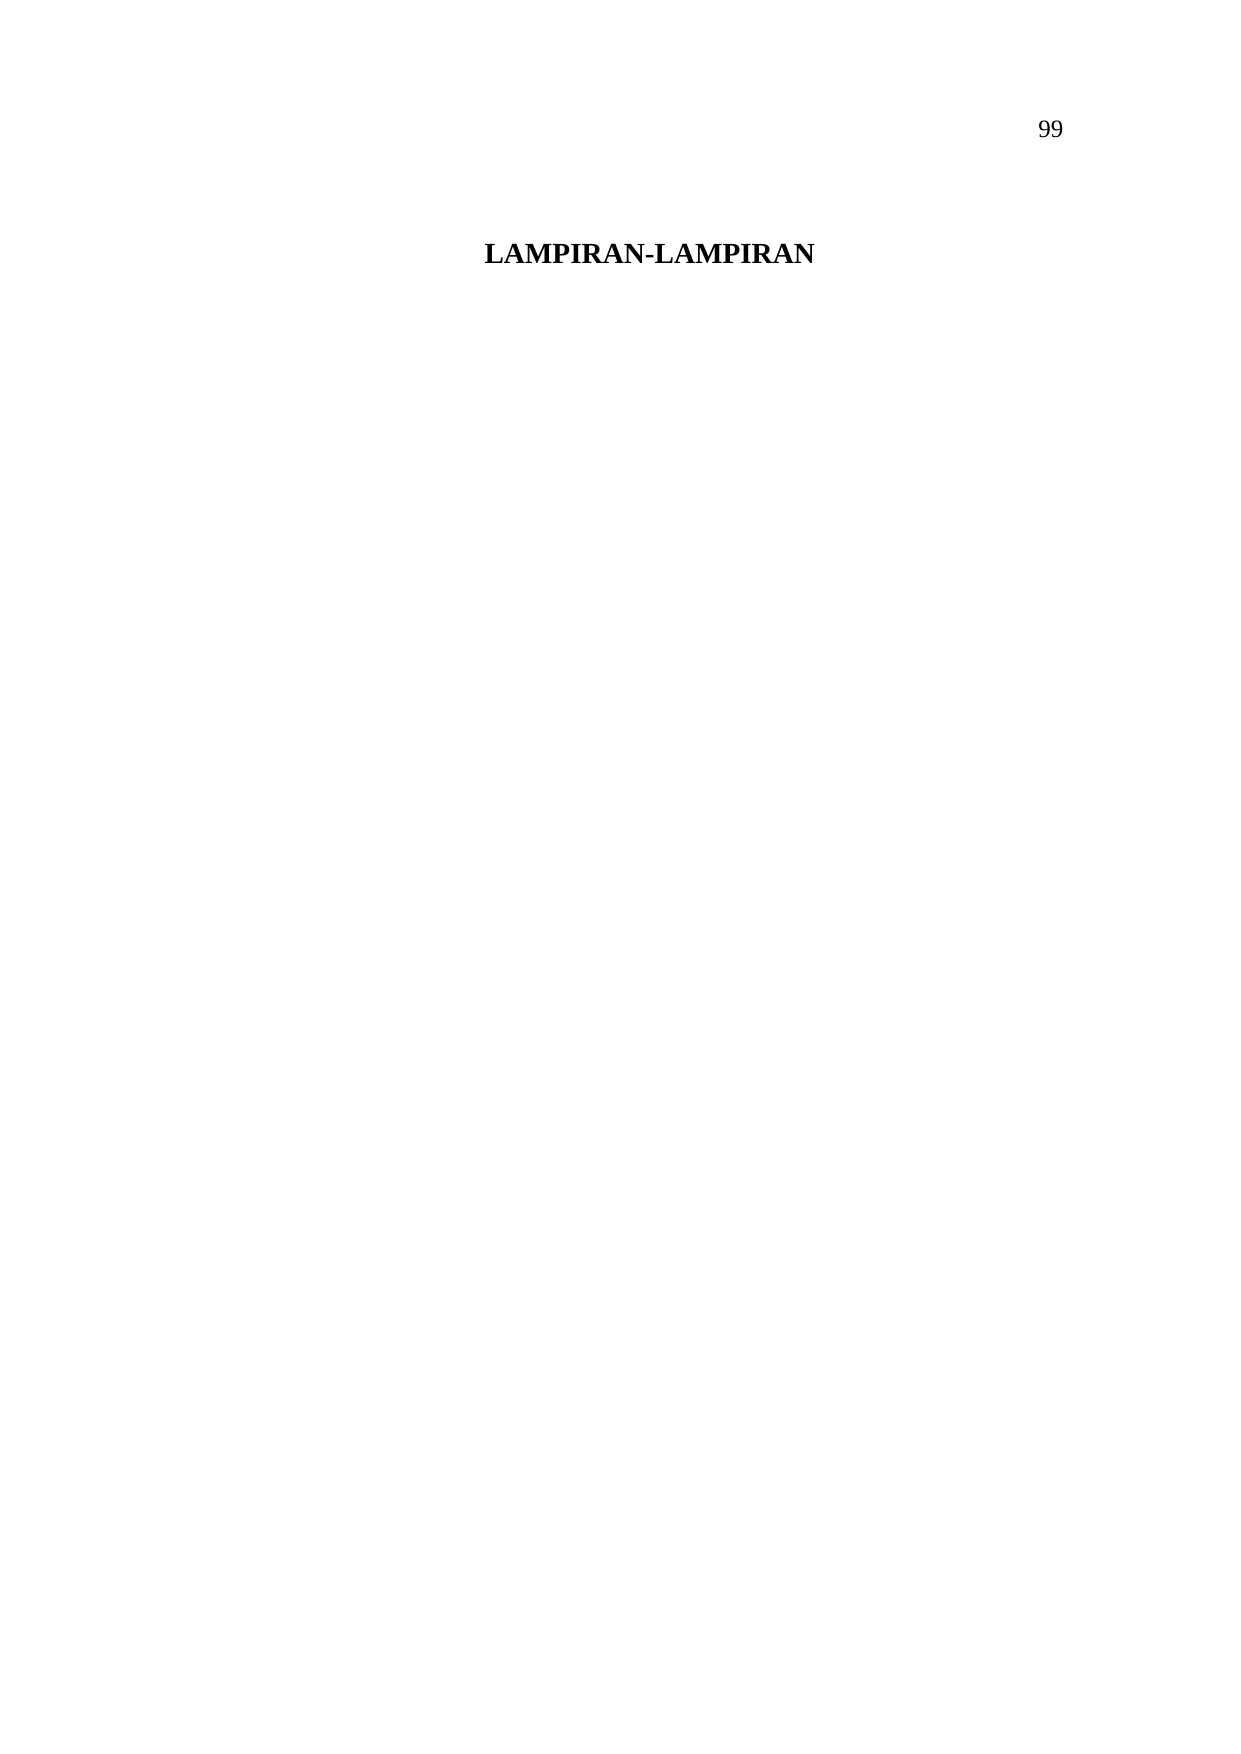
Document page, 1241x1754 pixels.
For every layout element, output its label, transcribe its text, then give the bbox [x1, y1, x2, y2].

subtitle LAMPIRAN-LAMPIRAN [236, 236, 1063, 270]
